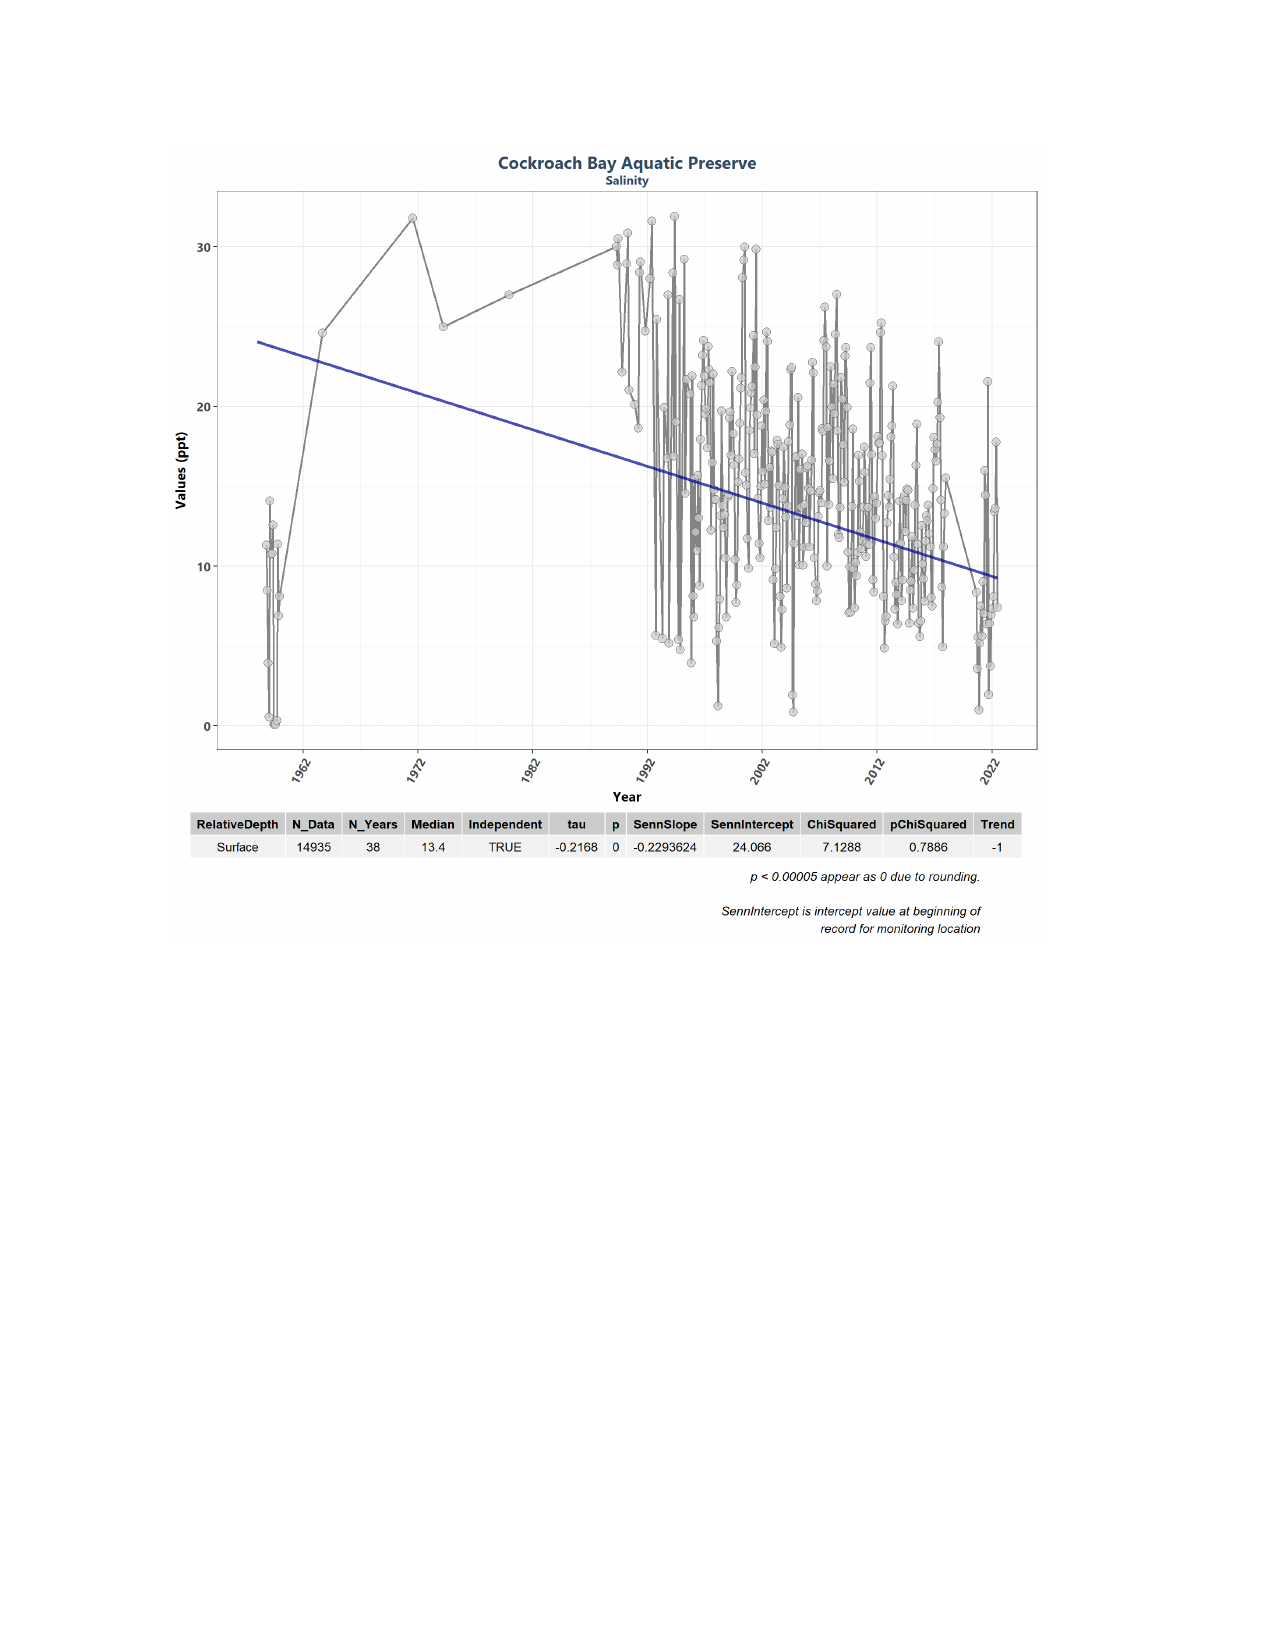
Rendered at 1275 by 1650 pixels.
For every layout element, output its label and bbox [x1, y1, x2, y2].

picture [168, 150, 1044, 938]
